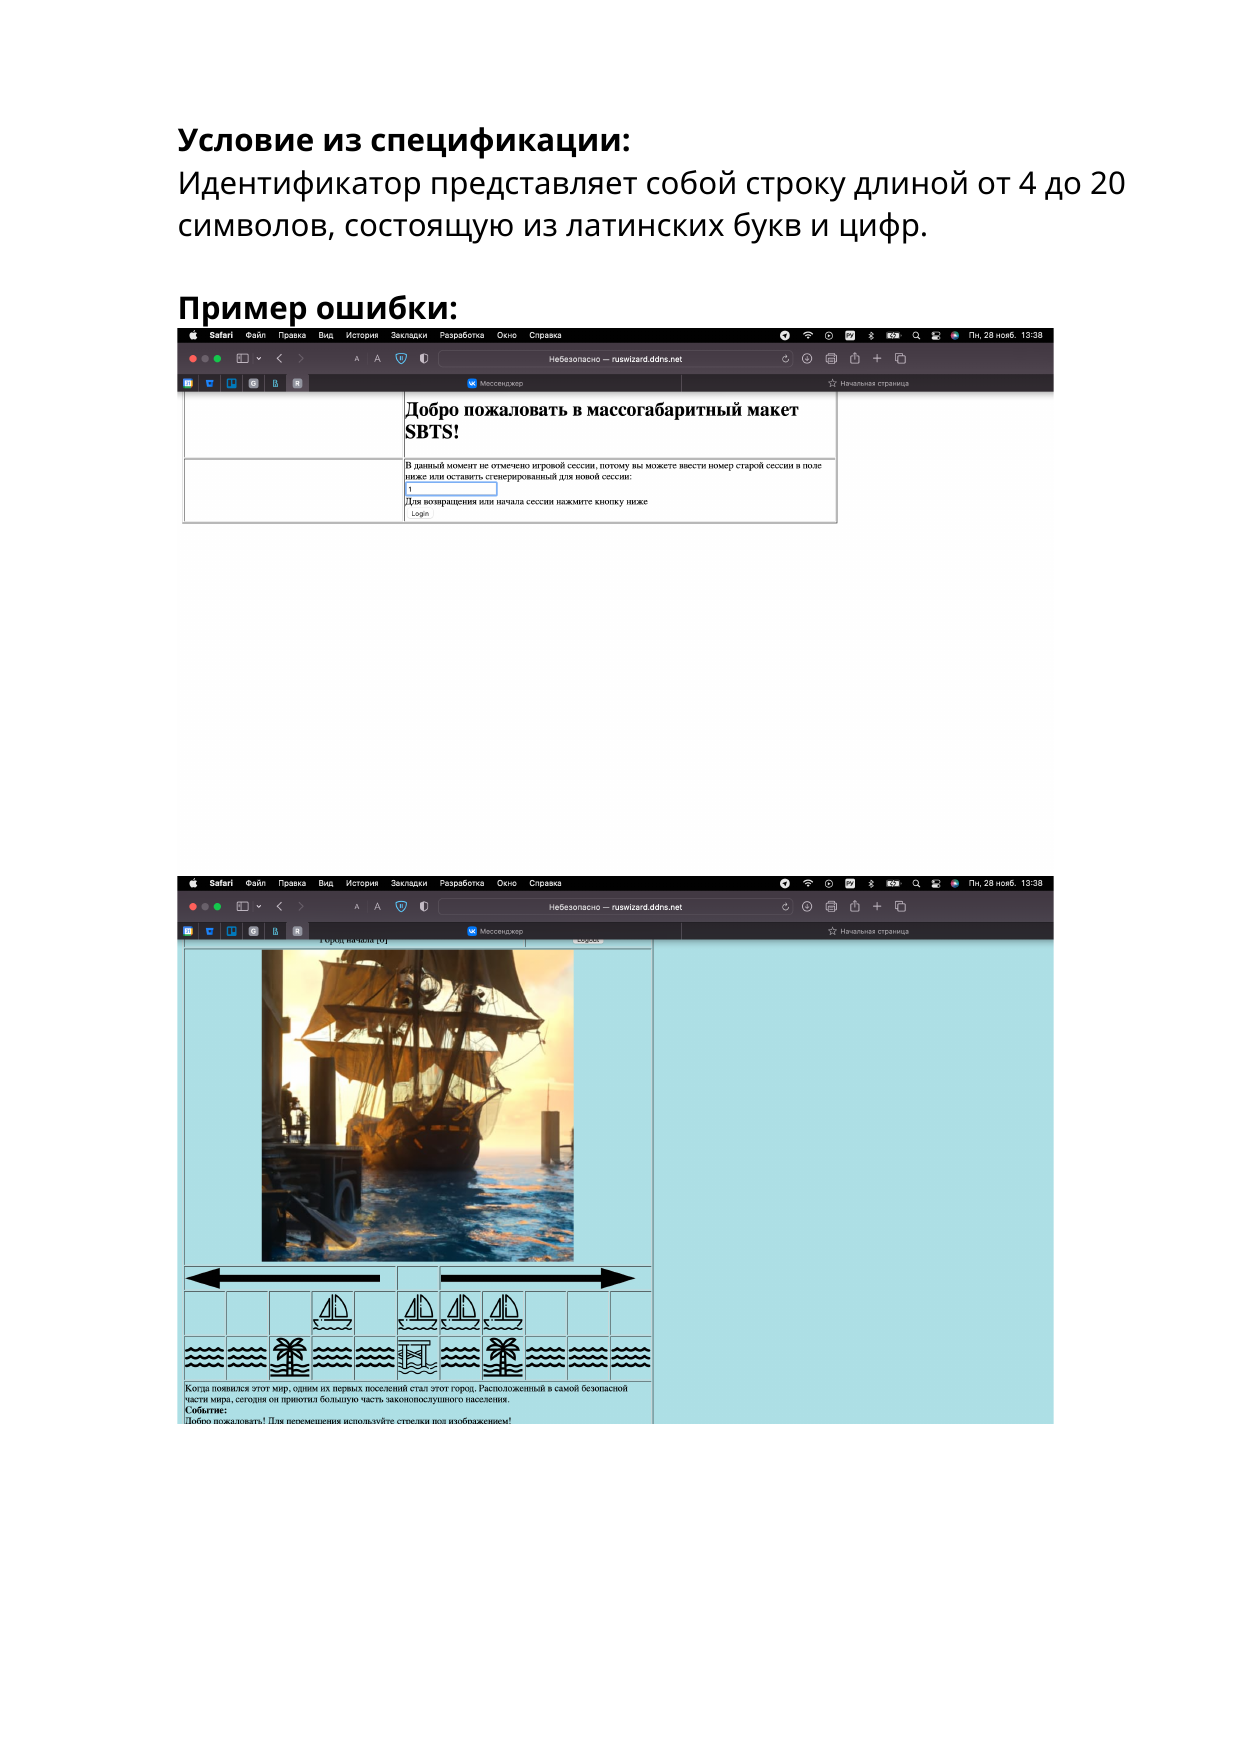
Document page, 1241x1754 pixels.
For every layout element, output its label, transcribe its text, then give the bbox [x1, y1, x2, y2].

text Пример ошибки: [177, 246, 1152, 876]
text Условие из спецификации: Идентификатор представляет собой строку длиной от 4 до 20 символов, состоящую из латинских букв и цифр. [177, 118, 1152, 246]
picture [177, 328, 1054, 1424]
